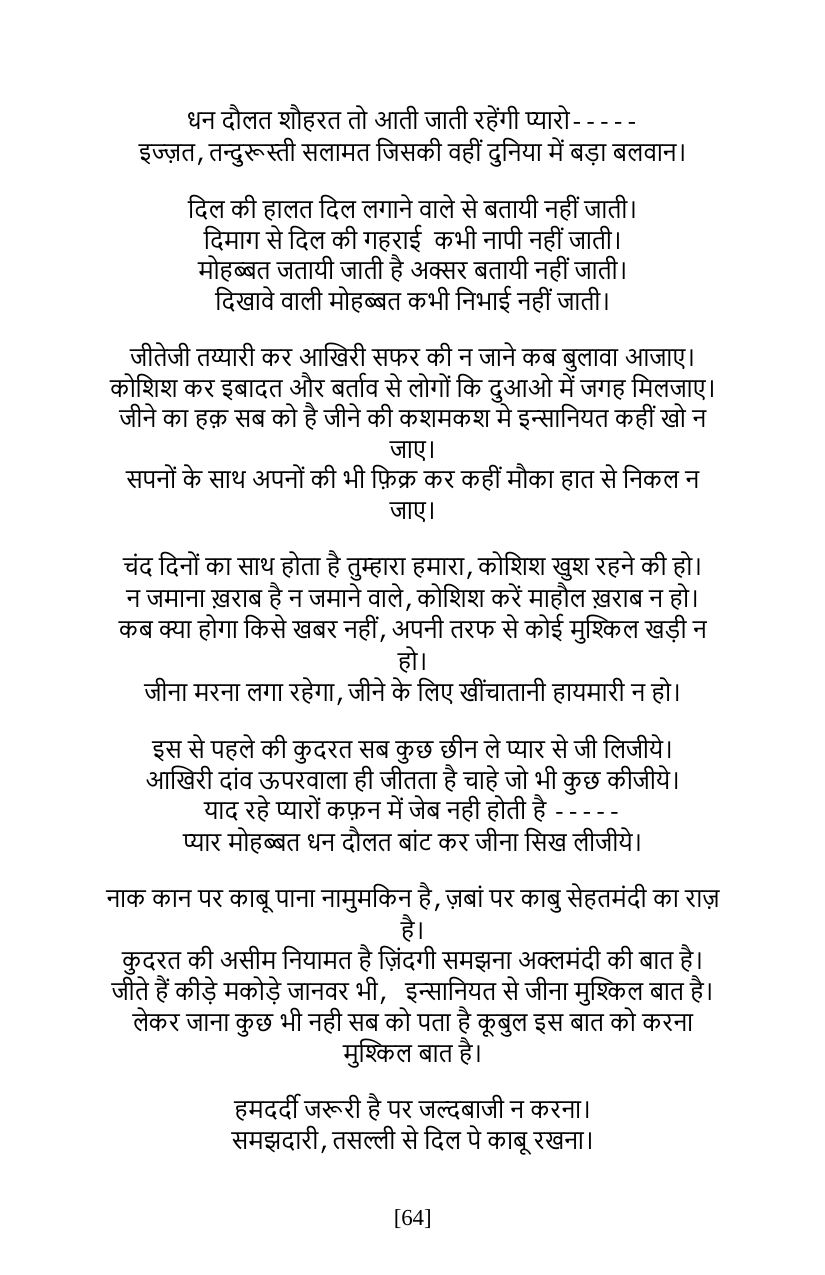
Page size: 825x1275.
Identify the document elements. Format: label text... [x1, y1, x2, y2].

text हमदर्दी जरूरी है पर जल्दबाजी न करना। [105, 1094, 720, 1124]
text याद रहे प्यारों कफ़न में जेब‌ नही होती है ----- [105, 795, 720, 826]
text नाक कान पर काबू पाना नामुमकिन है,ज़बां पर काबु सेहतमंदी का राज़ है। [105, 883, 720, 945]
text जीतेजी तय्यारी कर आखिरी सफर की न जाने कब बुलावा आजाए। [105, 342, 720, 373]
text जीते हैं कीड़े मकोड़े जानवर भी, इन्सानियत से जीना मुश्किल बात है। [105, 976, 720, 1007]
text दिमाग से दिल की गहराई कभी नापी नहीं जाती। [105, 224, 720, 255]
text मोहब्बत जतायी जाती है अक्सर बतायी नहीं जाती। [105, 255, 720, 286]
text धन दौलत शौहरत तो आती जाती रहेंगी प्यारो----- [105, 105, 720, 137]
text इज्ज़त,तन्दुरूस्ती सलामत‌ जिसकी वहीं दुनिया में बड़ा बलवान। [105, 137, 720, 168]
text कब क्या होगा किसे खबर नहीं,अपनी तरफ से कोई मुश्किल खड़ी न हो। [105, 614, 720, 676]
text सपनों के साथ अपनों की भी फ़िक्र कर कहीं मौका हात से निकल न जाए। [105, 464, 720, 525]
text कुदरत की असीम नियामत है ज़िंदगी समझना अक्लमंदी की बात है। [105, 945, 720, 976]
text दिल की हालत दिल लगाने वाले से बतायी नहीं जाती। [105, 194, 720, 224]
text प्यार मोहब्बत धन दौलत बांट कर जीना सिख‌ लीजीये। [105, 826, 720, 857]
text लेकर जाना कुछ भी नही सब को पता है कूबुल इस बात को करना मुश्किल बात है। [105, 1007, 720, 1068]
text इस से पहले की कुदरत सब कुछ छीन ले प्यार से जी लिजीये। [105, 734, 720, 764]
text समझदारी,तसल्ली से दिल पे काबू रखना। [105, 1124, 720, 1156]
text कोशिश कर इबादत और बर्ताव से लोगों कि दुआओ में जगह मिलजाए। [105, 373, 720, 403]
text न जमाना ख़राब है न जमाने वाले,कोशिश करें माहौल ख़राब न हो। [105, 583, 720, 614]
text आखिरी दांव ऊपरवाला ही जीतता है चाहे जो भी कुछ कीजीये। [105, 764, 720, 795]
text चंद दिनों का साथ होता है तुम्हारा हमारा,कोशिश खुश रहने की हो। [105, 551, 720, 583]
text जीने का हक़ सब को है जीने की कशमकश मे इन्सानियत कहीं खो न जाए। [105, 403, 720, 464]
text दिखावे वाली मोहब्बत कभी निभाई नहीं जाती। [105, 286, 720, 316]
text जीना मरना लगा रहेगा,जीने के लिए खींचातानी हायमारी न हो। [105, 676, 720, 708]
